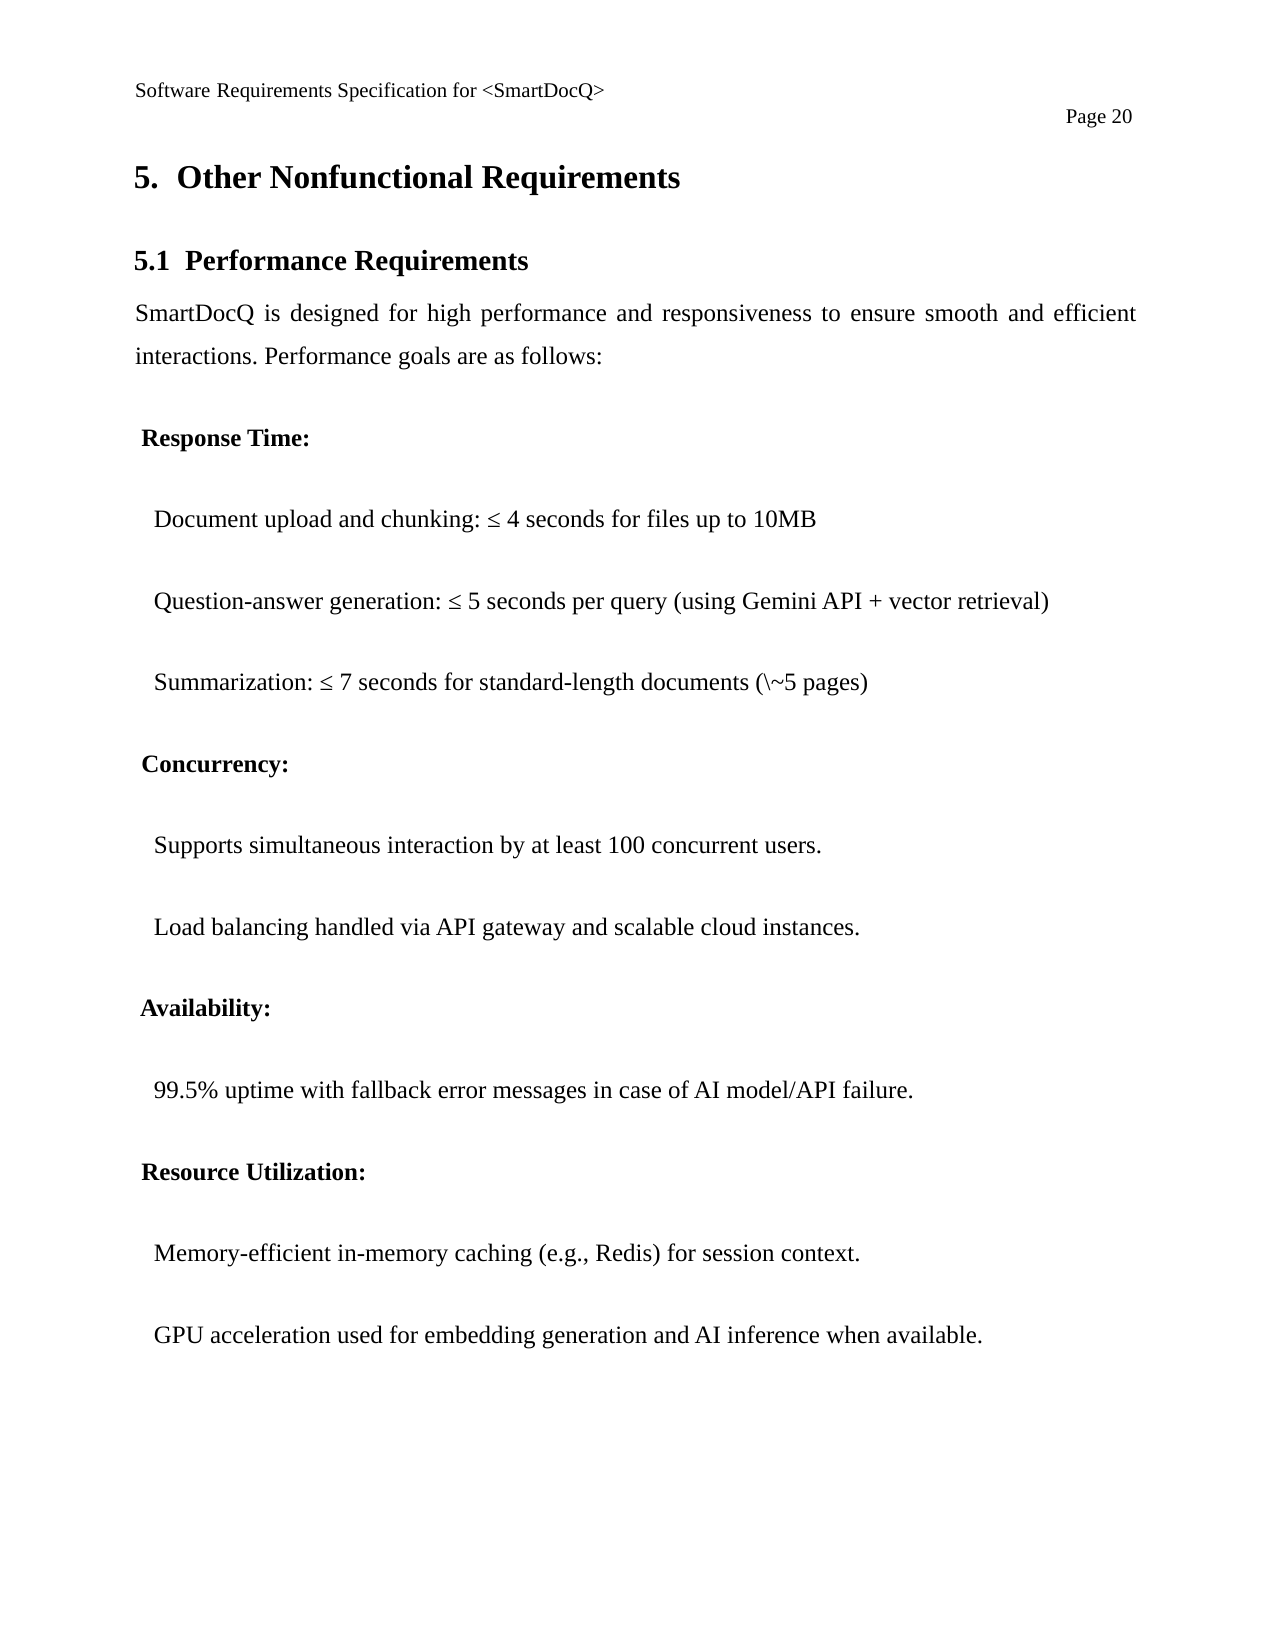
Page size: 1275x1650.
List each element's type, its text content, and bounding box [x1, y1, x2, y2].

text SmartDocQ is designed for high performance and responsiveness to ensure smooth and efficient interactions. Performance goals are as follows: [135, 298, 1137, 370]
text Concurrency: [135, 749, 1137, 778]
text Memory-efficient in-memory caching (e.g., Redis) for session context. [135, 1238, 1137, 1267]
text Resource Utilization: [135, 1157, 1137, 1185]
text Question-answer generation: ≤ 5 seconds per query (using Gemini API + vector retrieval) [135, 586, 1137, 614]
text Summarization: ≤ 7 seconds for standard-length documents (\~5 pages) [135, 667, 1137, 696]
subtitle Performance Requirements [133, 243, 1137, 276]
text Supports simultaneous interaction by at least 100 concurrent users. [135, 830, 1137, 859]
subtitle Other Nonfunctional Requirements [133, 157, 1137, 196]
text Load balancing handled via API gateway and scalable cloud instances. [135, 912, 1137, 941]
text 99.5% uptime with fallback error messages in case of AI model/API failure. [135, 1075, 1137, 1104]
text Availability: [135, 993, 1137, 1022]
text Response Time: [135, 423, 1137, 451]
text GPU acceleration used for embedding generation and AI inference when available. [135, 1320, 1137, 1348]
text Document upload and chunking: ≤ 4 seconds for files up to 10MB [135, 504, 1137, 533]
